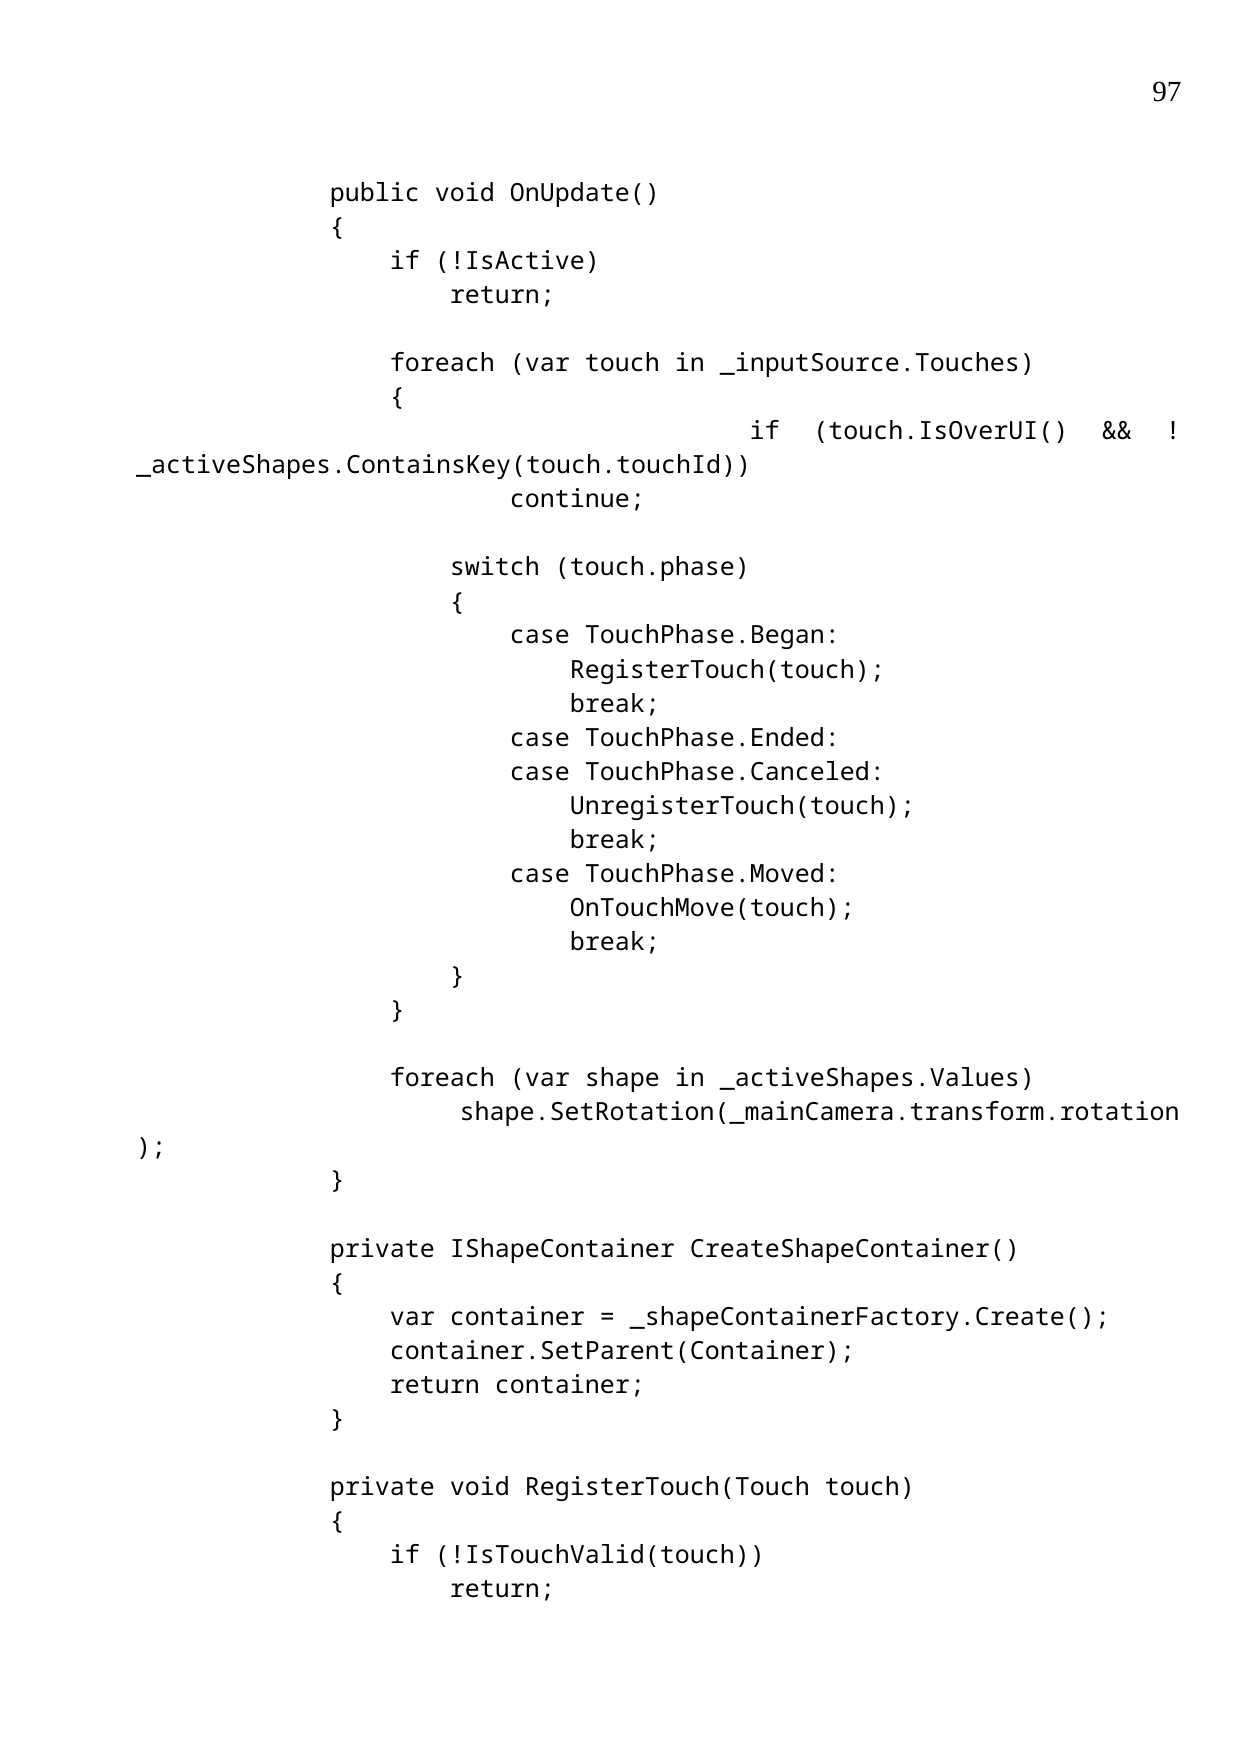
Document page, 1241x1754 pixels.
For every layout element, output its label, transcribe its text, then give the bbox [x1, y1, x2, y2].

text { [136, 583, 1181, 617]
text break; [136, 924, 1181, 958]
text { [136, 1264, 1181, 1298]
text RegisterTouch(touch); [136, 651, 1181, 685]
text foreach (var touch in _inputSource.Touches) [136, 345, 1181, 379]
text { [136, 1503, 1181, 1537]
text case TouchPhase.Canceled: [136, 753, 1181, 787]
text foreach (var shape in _activeShapes.Values) [136, 1060, 1181, 1094]
text } [136, 1162, 1181, 1196]
text public void OnUpdate() [136, 175, 1181, 209]
text } [136, 1401, 1181, 1435]
text return; [136, 277, 1181, 311]
text shape.SetRotation(_mainCamera.transform.rotation); [136, 1094, 1181, 1162]
text continue; [136, 481, 1181, 515]
text if (!IsTouchValid(touch)) [136, 1537, 1181, 1571]
text var container = _shapeContainerFactory.Create(); [136, 1298, 1181, 1332]
text private IShapeContainer CreateShapeContainer() [136, 1230, 1181, 1264]
text { [136, 209, 1181, 243]
text break; [136, 685, 1181, 719]
text container.SetParent(Container); [136, 1332, 1181, 1367]
text { [136, 379, 1181, 413]
text return container; [136, 1367, 1181, 1401]
text break; [136, 822, 1181, 856]
text OnTouchMove(touch); [136, 890, 1181, 924]
text case TouchPhase.Ended: [136, 719, 1181, 753]
text switch (touch.phase) [136, 549, 1181, 583]
text } [136, 992, 1181, 1026]
text UnregisterTouch(touch); [136, 787, 1181, 822]
text if (!IsActive) [136, 243, 1181, 277]
text } [136, 958, 1181, 992]
text case TouchPhase.Began: [136, 617, 1181, 651]
text case TouchPhase.Moved: [136, 856, 1181, 890]
text private void RegisterTouch(Touch touch) [136, 1469, 1181, 1503]
text if (touch.IsOverUI() && !_activeShapes.ContainsKey(touch.touchId)) [136, 413, 1181, 481]
text return; [136, 1571, 1181, 1605]
